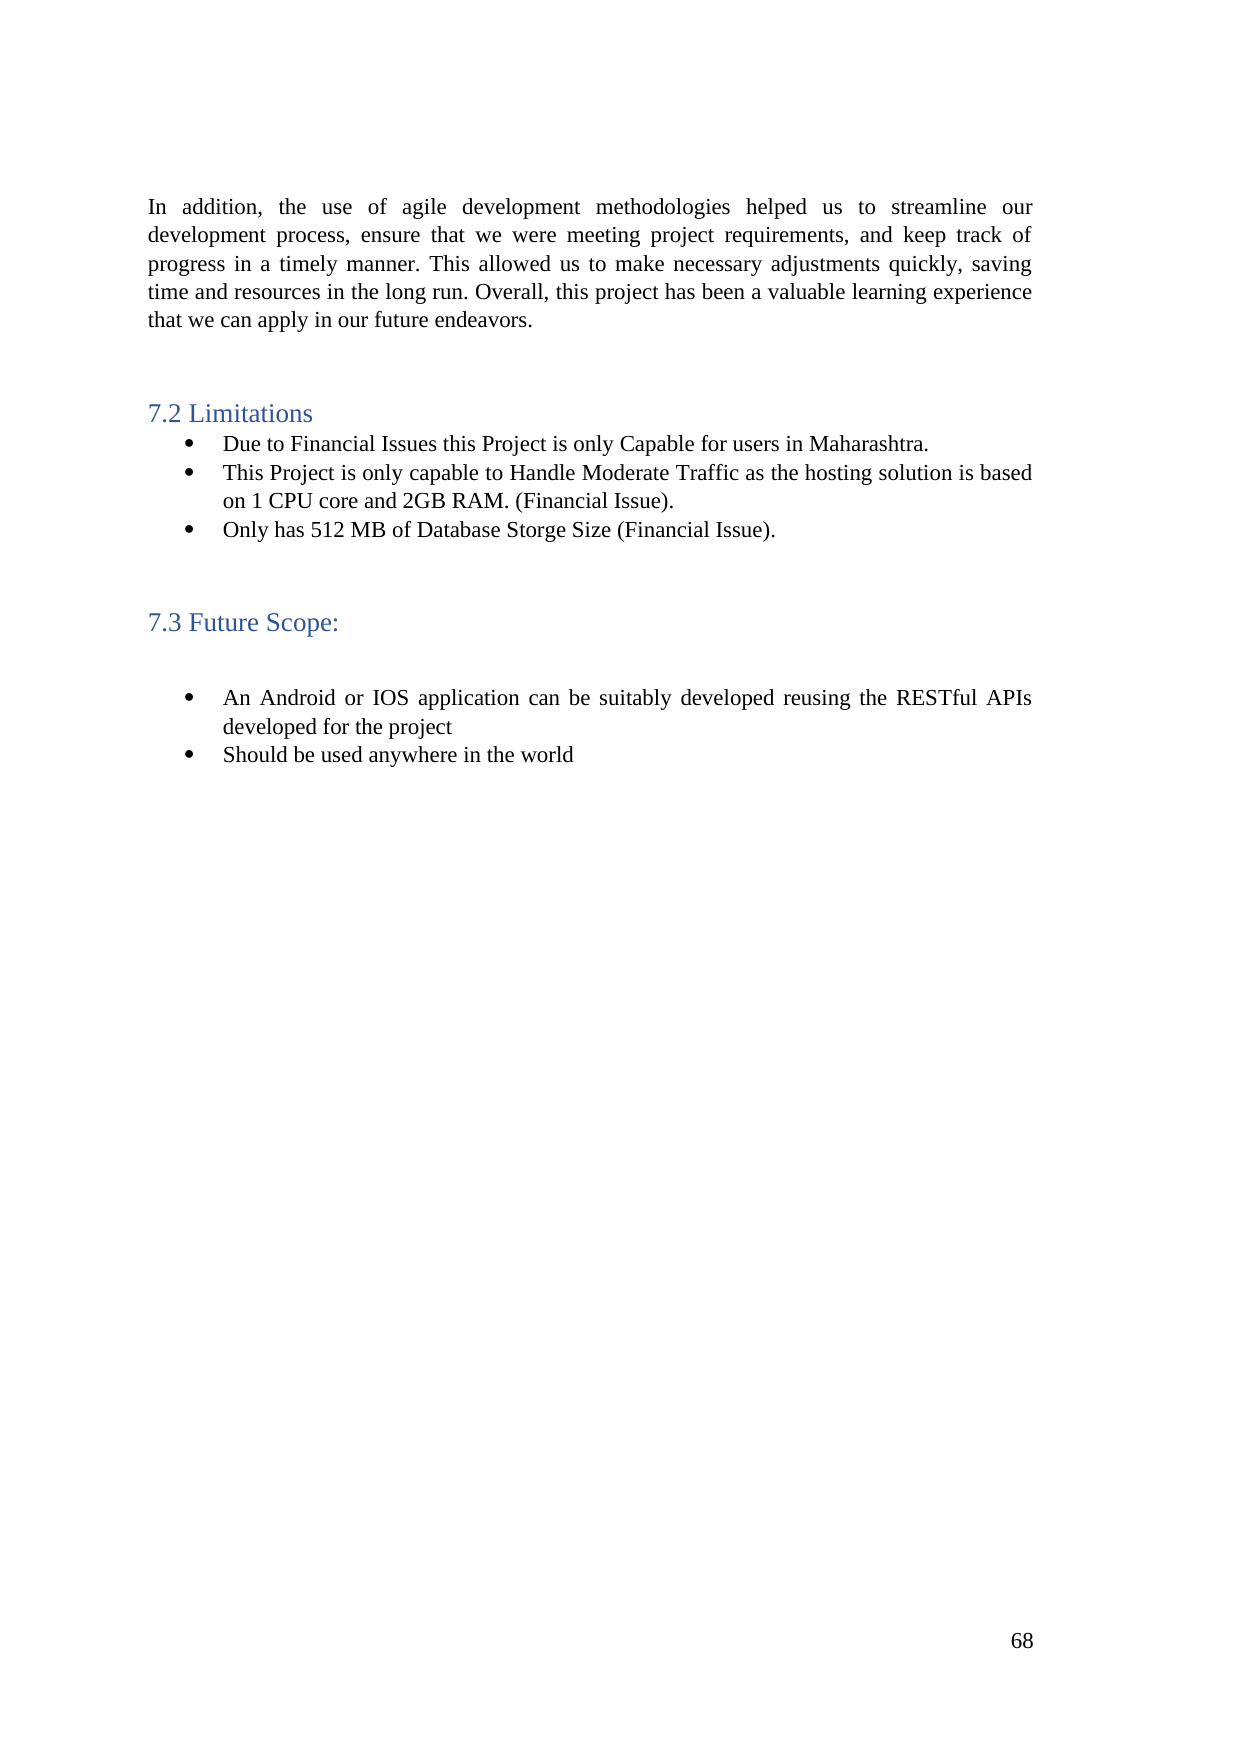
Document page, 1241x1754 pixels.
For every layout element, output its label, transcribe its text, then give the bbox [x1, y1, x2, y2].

list This Project is only capable to Handle Moderate Traffic as the hosting solution is based on 1 CPU core and 2GB RAM. (Financial Issue). [185, 459, 1033, 513]
list Only has 512 MB of Database Storge Size (Financial Issue). [185, 516, 1033, 542]
list Due to Financial Issues this Project is only Capable for users in Maharashtra. [185, 430, 1033, 457]
list An Android or IOS application can be suitably developed reusing the RESTful APIs developed for the project [185, 684, 1033, 739]
text In addition, the use of agile development methodologies helped us to streamline our development process, ensure that we were meeting project requirements, and keep track of progress in a timely manner. This allowed us to make necessary adjustments quickly, saving time and resources in the long run. Overall, this project has been a valuable learning experience that we can apply in our future endeavors. [148, 193, 1033, 333]
list Should be used anywhere in the world [185, 741, 1033, 768]
subtitle 7.2 Limitations [148, 397, 1033, 428]
subtitle 7.3 Future Scope: [148, 606, 1033, 637]
